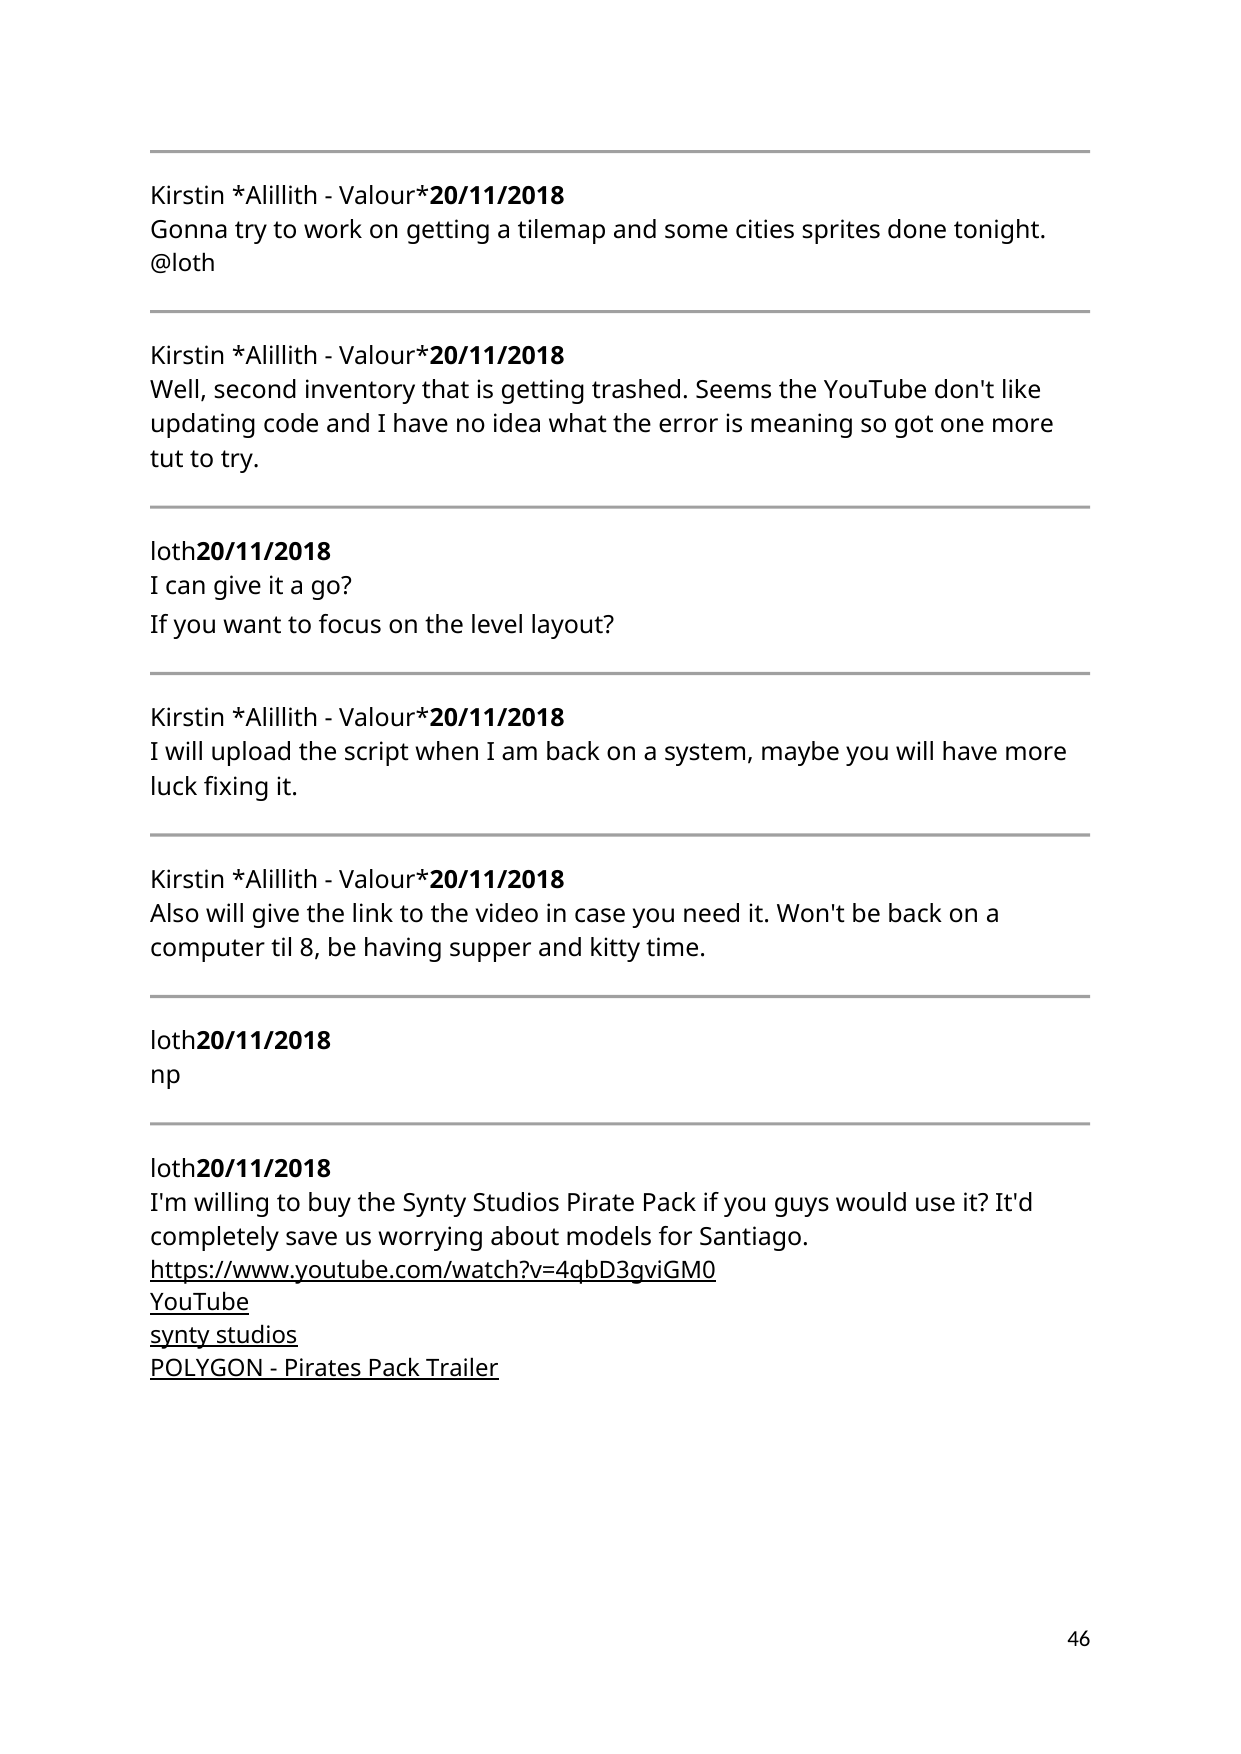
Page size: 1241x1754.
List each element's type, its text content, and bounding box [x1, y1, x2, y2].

text If you want to focus on the level layout? [150, 607, 1090, 641]
text Kirstin *Alillith - Valour*20/11/2018 [150, 178, 1090, 212]
text synty studios [150, 1318, 1090, 1350]
text Gonna try to work on getting a tilemap and some cities sprites done tonight. @loth [150, 212, 1090, 279]
text Kirstin *Alillith - Valour*20/11/2018 [150, 861, 1090, 896]
text YouTube [150, 1285, 1090, 1318]
text loth20/11/2018 [150, 1023, 1090, 1057]
text loth20/11/2018 [150, 1150, 1090, 1184]
text Kirstin *Alillith - Valour*20/11/2018 [150, 338, 1090, 372]
text POLYGON - Pirates Pack Trailer [150, 1350, 1090, 1383]
text Kirstin *Alillith - Valour*20/11/2018 [150, 700, 1090, 734]
text I can give it a go? [150, 568, 1090, 602]
text Also will give the link to the video in case you need it. Won't be back on a computer til 8, be having supper and kitty time. [150, 896, 1090, 964]
text Well, second inventory that is getting trashed. Seems the YouTube don't like updating code and I have no idea what the error is meaning so got one more tut to try. [150, 372, 1090, 474]
text loth20/11/2018 [150, 533, 1090, 568]
text I will upload the script when I am back on a system, maybe you will have more luck fixing it. [150, 734, 1090, 802]
text np [150, 1057, 1090, 1091]
text I'm willing to buy the Synty Studios Pirate Pack if you guys would use it? It'd completely save us worrying about models for Santiago. https://www.youtube.com/watch?v=4qbD3gviGM0 [150, 1184, 1090, 1285]
